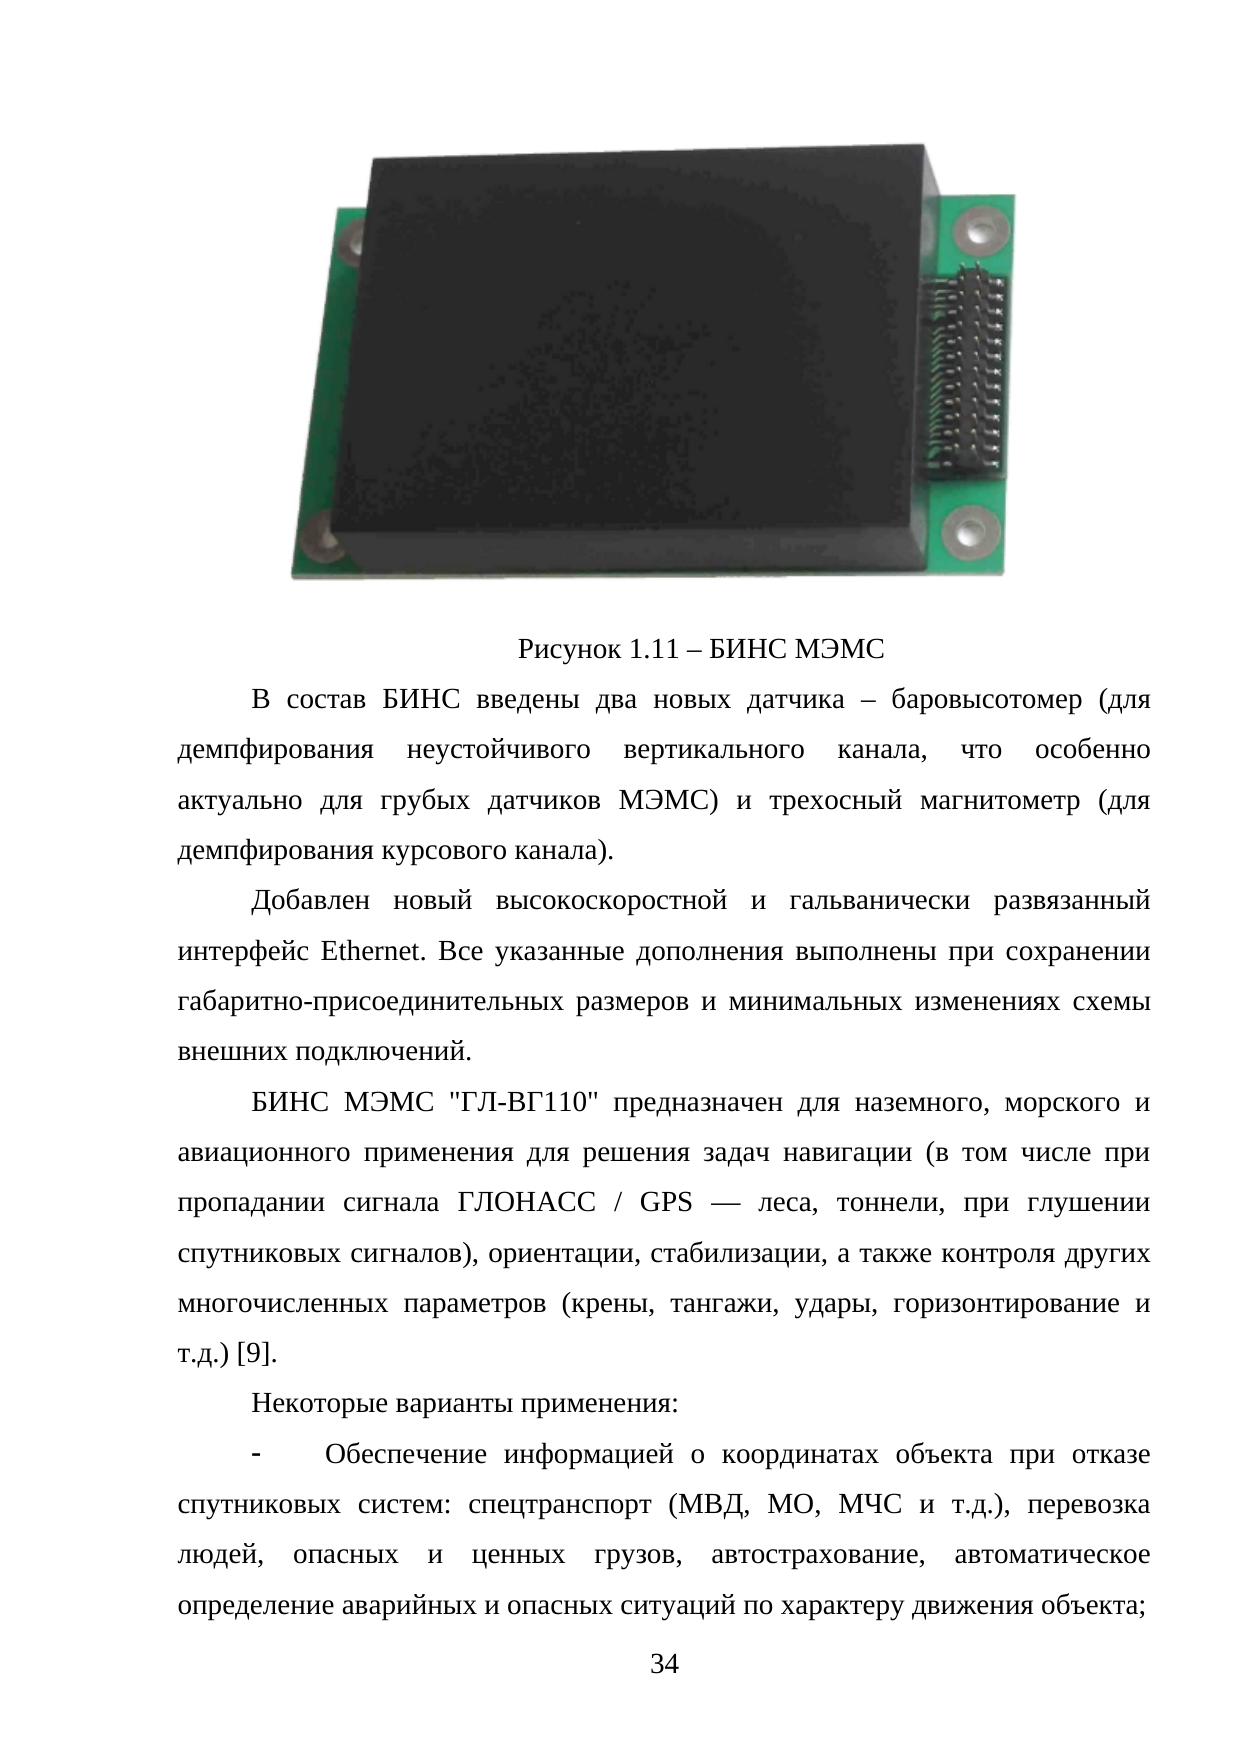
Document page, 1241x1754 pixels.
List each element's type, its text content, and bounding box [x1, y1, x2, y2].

text БИНС МЭМС "ГЛ-ВГ110" предназначен для наземного, морского и авиационного применения для решения задач навигации (в том числе при пропадании сигнала ГЛОНАСС / GPS — леса, тоннели, при глушении спутниковых сигналов), ориентации, стабилизации, а также контроля других многочисленных параметров (крены, тангажи, удары, горизонтирование и т.д.) [9]. [177, 1084, 1152, 1369]
text Некоторые варианты применения: [177, 1386, 1152, 1419]
text Рисунок 1.11 – БИНС МЭМС [177, 631, 1152, 664]
text Добавлен новый высокоскоростной и гальванически развязанный интерфейс Ethernet. Все указанные дополнения выполнены при сохранении габаритно-присоединительных размеров и минимальных изменениях схемы внешних подключений. [177, 882, 1152, 1067]
list Обеспечение информацией о координатах объекта при отказе спутниковых систем: спецтранспорт (МВД, МО, МЧС и т.д.), перевозка людей, опасных и ценных грузов, автострахование, автоматическое определение аварийных и опасных ситуаций по характеру движения объекта; [177, 1436, 1152, 1621]
text В состав БИНС введены два новых датчика – баровысотомер (для демпфирования неустойчивого вертикального канала, что особенно актуально для грубых датчиков МЭМС) и трехосный магнитометр (для демпфирования курсового канала). [177, 681, 1152, 866]
picture [273, 118, 1056, 617]
